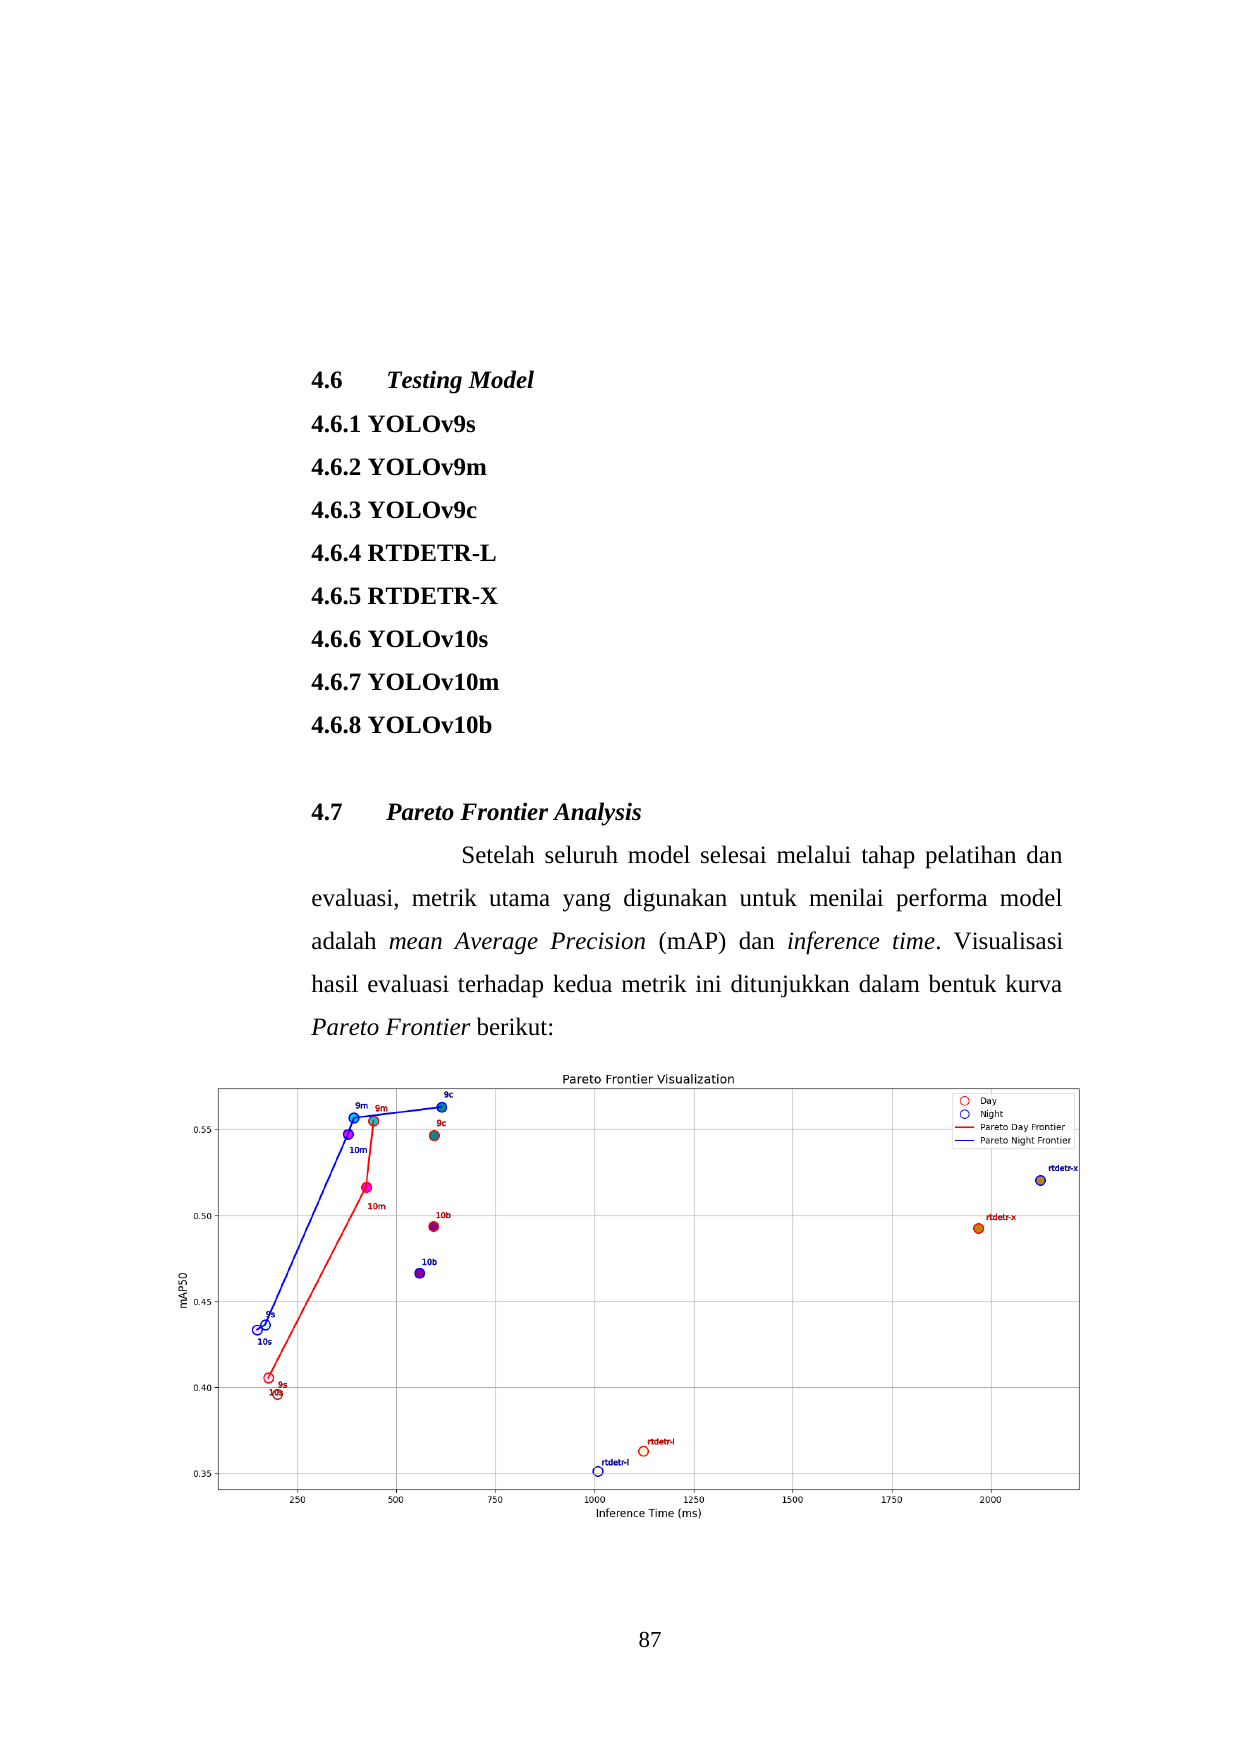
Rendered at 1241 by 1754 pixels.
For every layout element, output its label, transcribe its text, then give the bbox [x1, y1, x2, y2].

text 4.6.8 YOLOv10b [311, 711, 1063, 739]
text 4.6.7 YOLOv10m [311, 667, 1063, 696]
text 4.6 Testing Model [311, 366, 1063, 394]
text 4.6.1 YOLOv9s [311, 409, 1063, 437]
text 4.7 Pareto Frontier Analysis [311, 797, 1063, 826]
text 4.6.3 YOLOv9c [311, 495, 1063, 524]
text Setelah seluruh model selesai melalui tahap pelatihan dan evaluasi, metrik utama yang digunakan untuk menilai performa model adalah mean Average Precision (mAP) dan inference time. Visualisasi hasil evaluasi terhadap kedua metrik ini ditunjukkan dalam bentuk kurva Pareto Frontier berikut: [311, 840, 1063, 1041]
text 4.6.6 YOLOv10s [311, 624, 1063, 653]
text 4.6.2 YOLOv9m [311, 452, 1063, 481]
picture [141, 1058, 1112, 1539]
text 4.6.5 RTDETR-X [311, 581, 1063, 610]
text 4.6.4 RTDETR-L [311, 538, 1063, 567]
